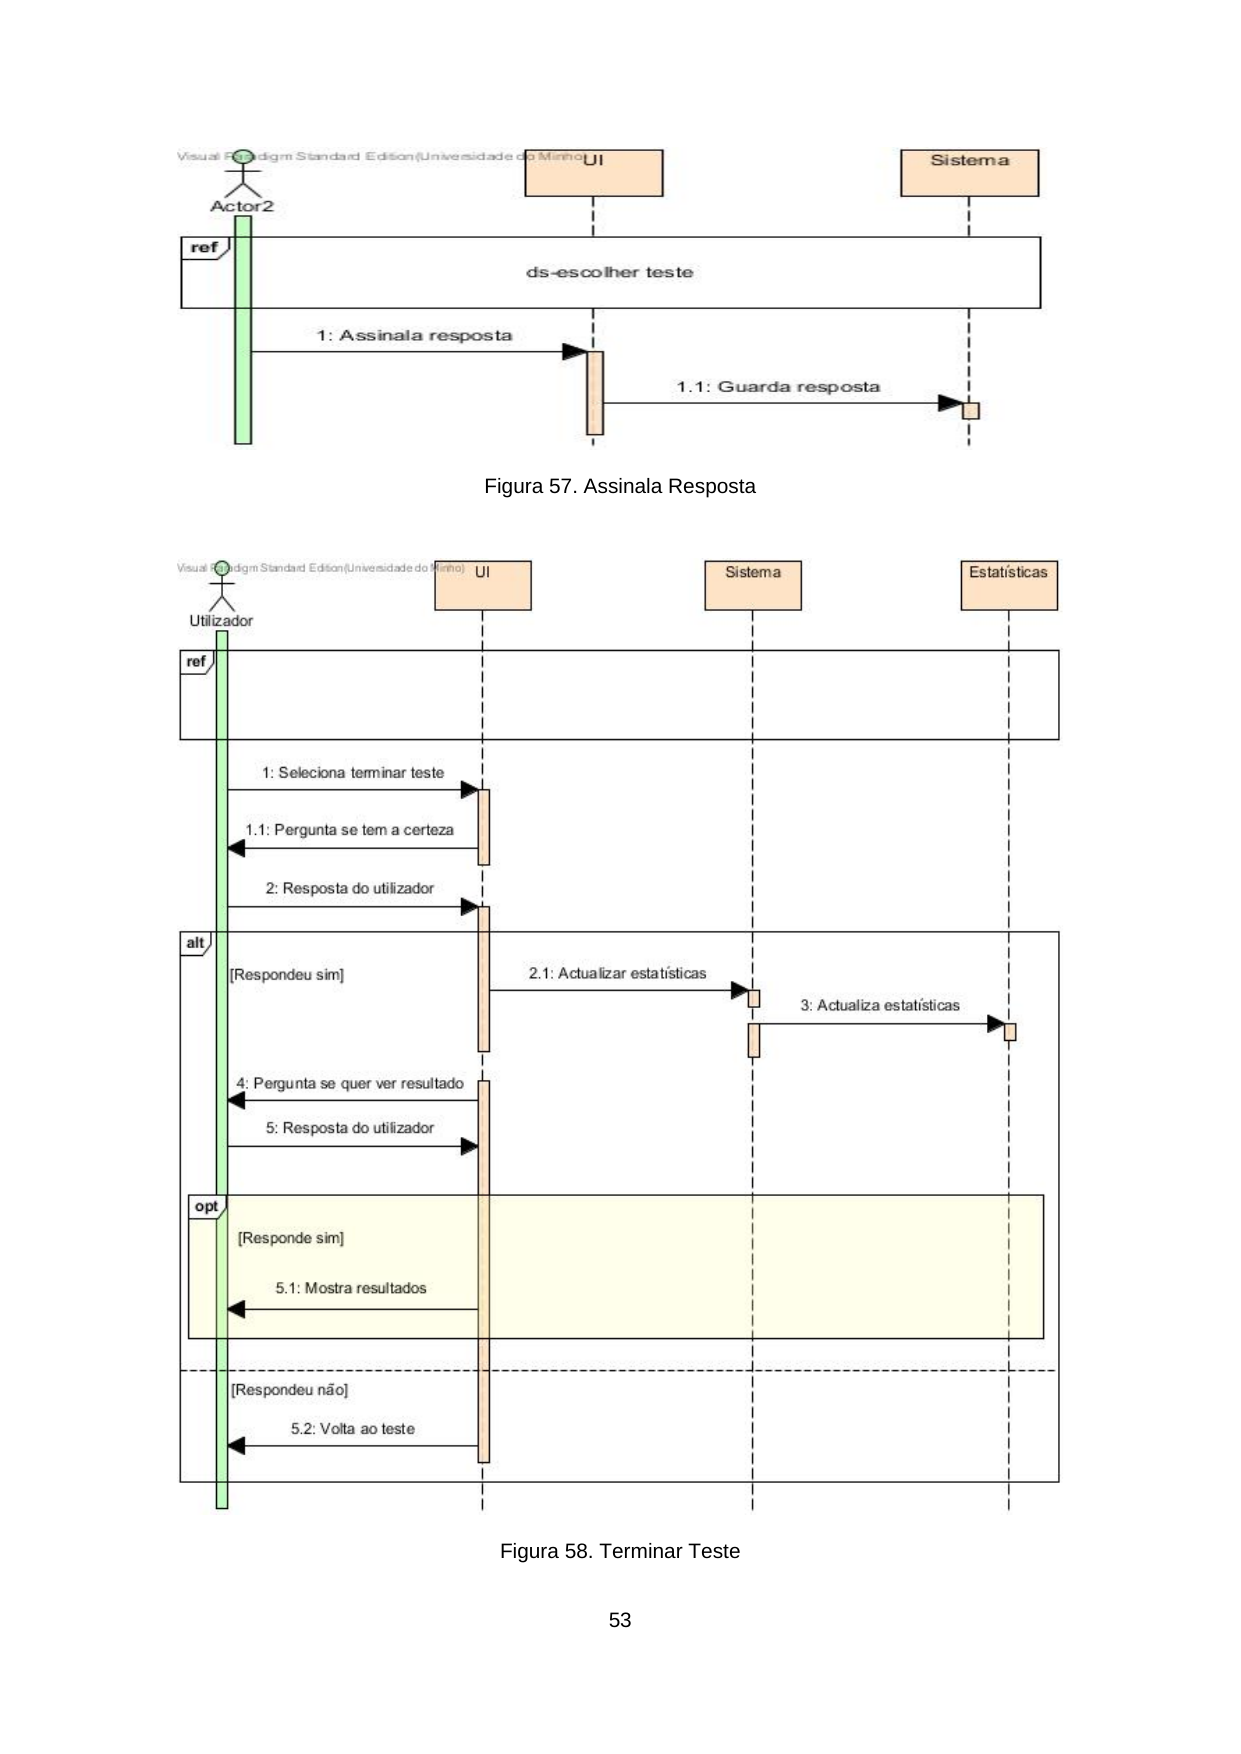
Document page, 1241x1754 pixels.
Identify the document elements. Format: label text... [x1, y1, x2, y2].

picture [177, 558, 1064, 1515]
picture [177, 147, 1048, 450]
